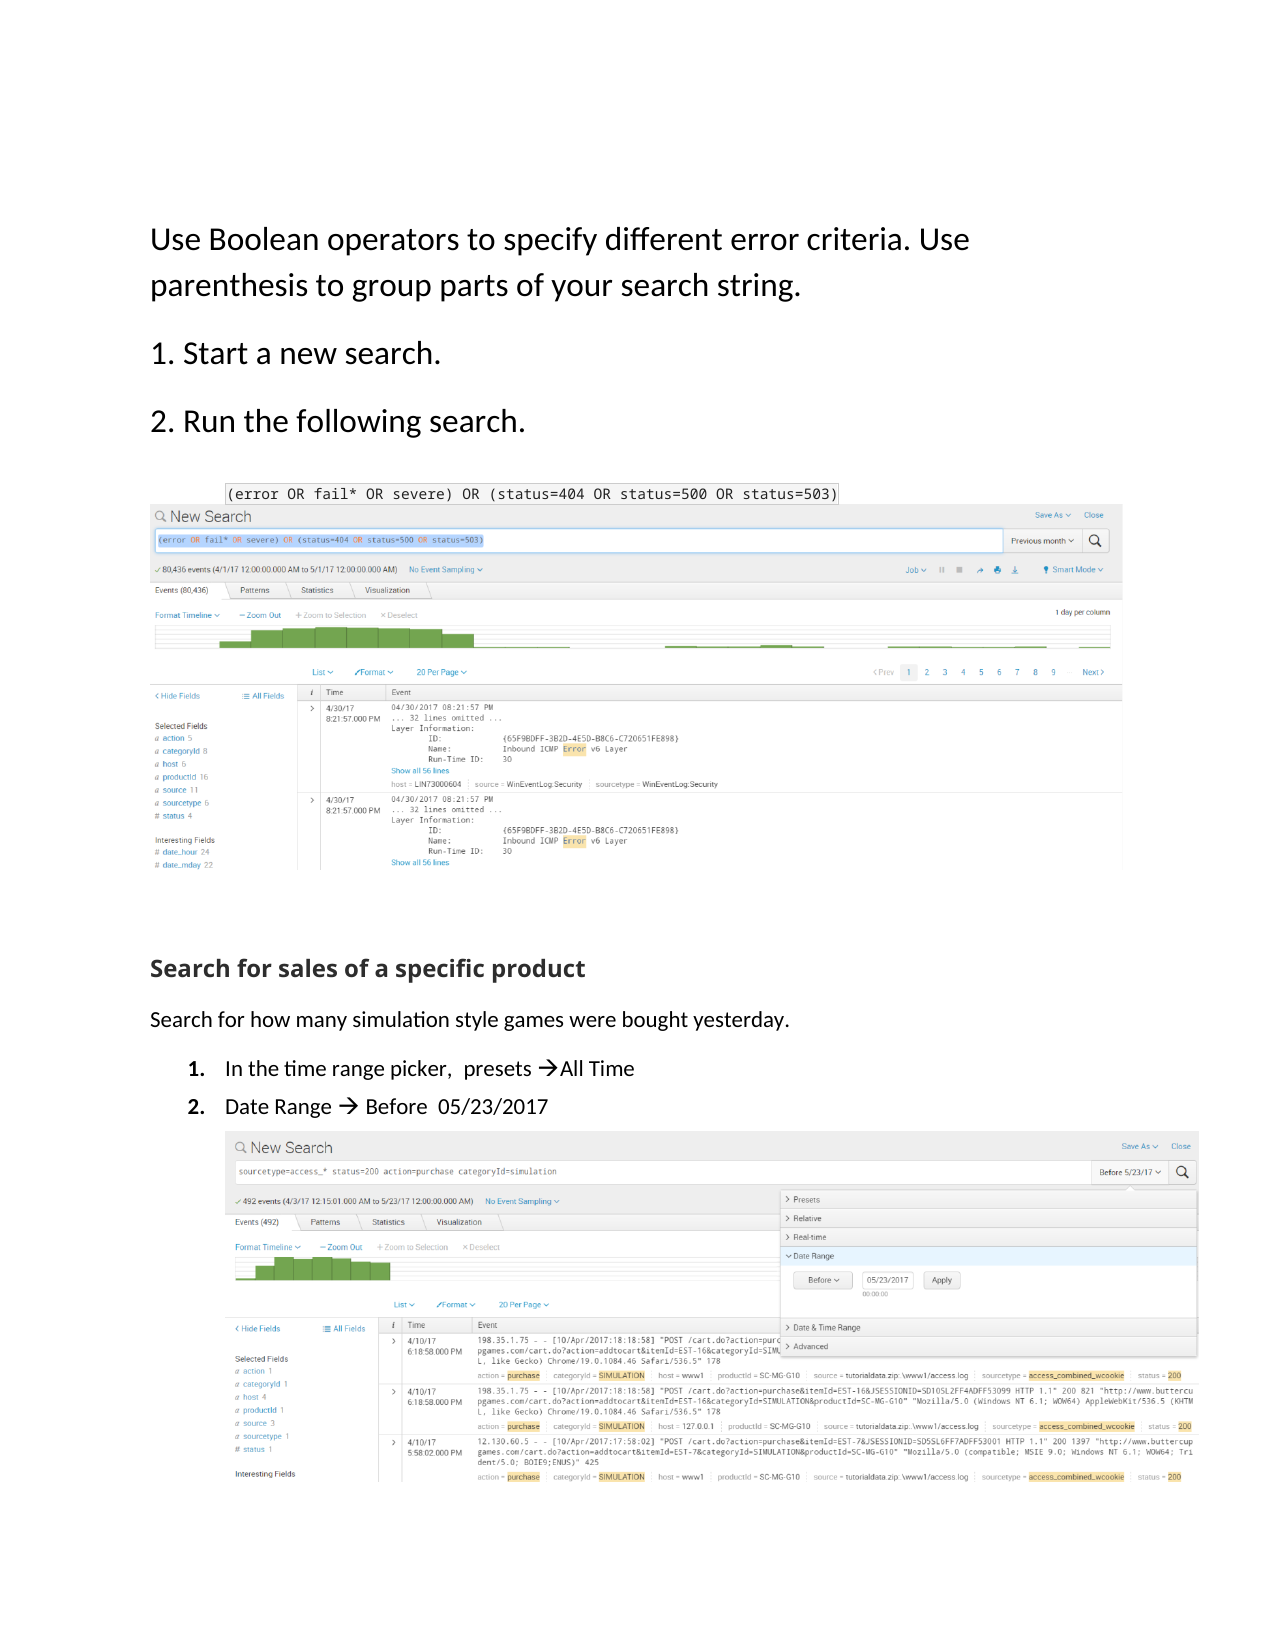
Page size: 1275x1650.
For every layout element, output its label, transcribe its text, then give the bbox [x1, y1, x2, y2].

text 1. Start a new search. [150, 332, 1125, 373]
text Search for how many simulation style games were bought yesterday. [150, 996, 1125, 1034]
subtitle Search for sales of a specific product [150, 952, 1125, 985]
text (error OR fail* OR severe) OR (status=404 OR status=500 OR status=503) [225, 467, 1125, 505]
picture [225, 1131, 1199, 1482]
text 2. Run the following search. [150, 399, 1125, 440]
picture [150, 504, 1123, 870]
list Date Range Before 05/23/2017 [187, 1082, 1125, 1120]
list In the time range picker, presets All Time [187, 1045, 1125, 1082]
text Use Boolean operators to specify different error criteria. Use parenthesis to group parts of your search string. [150, 218, 1125, 305]
